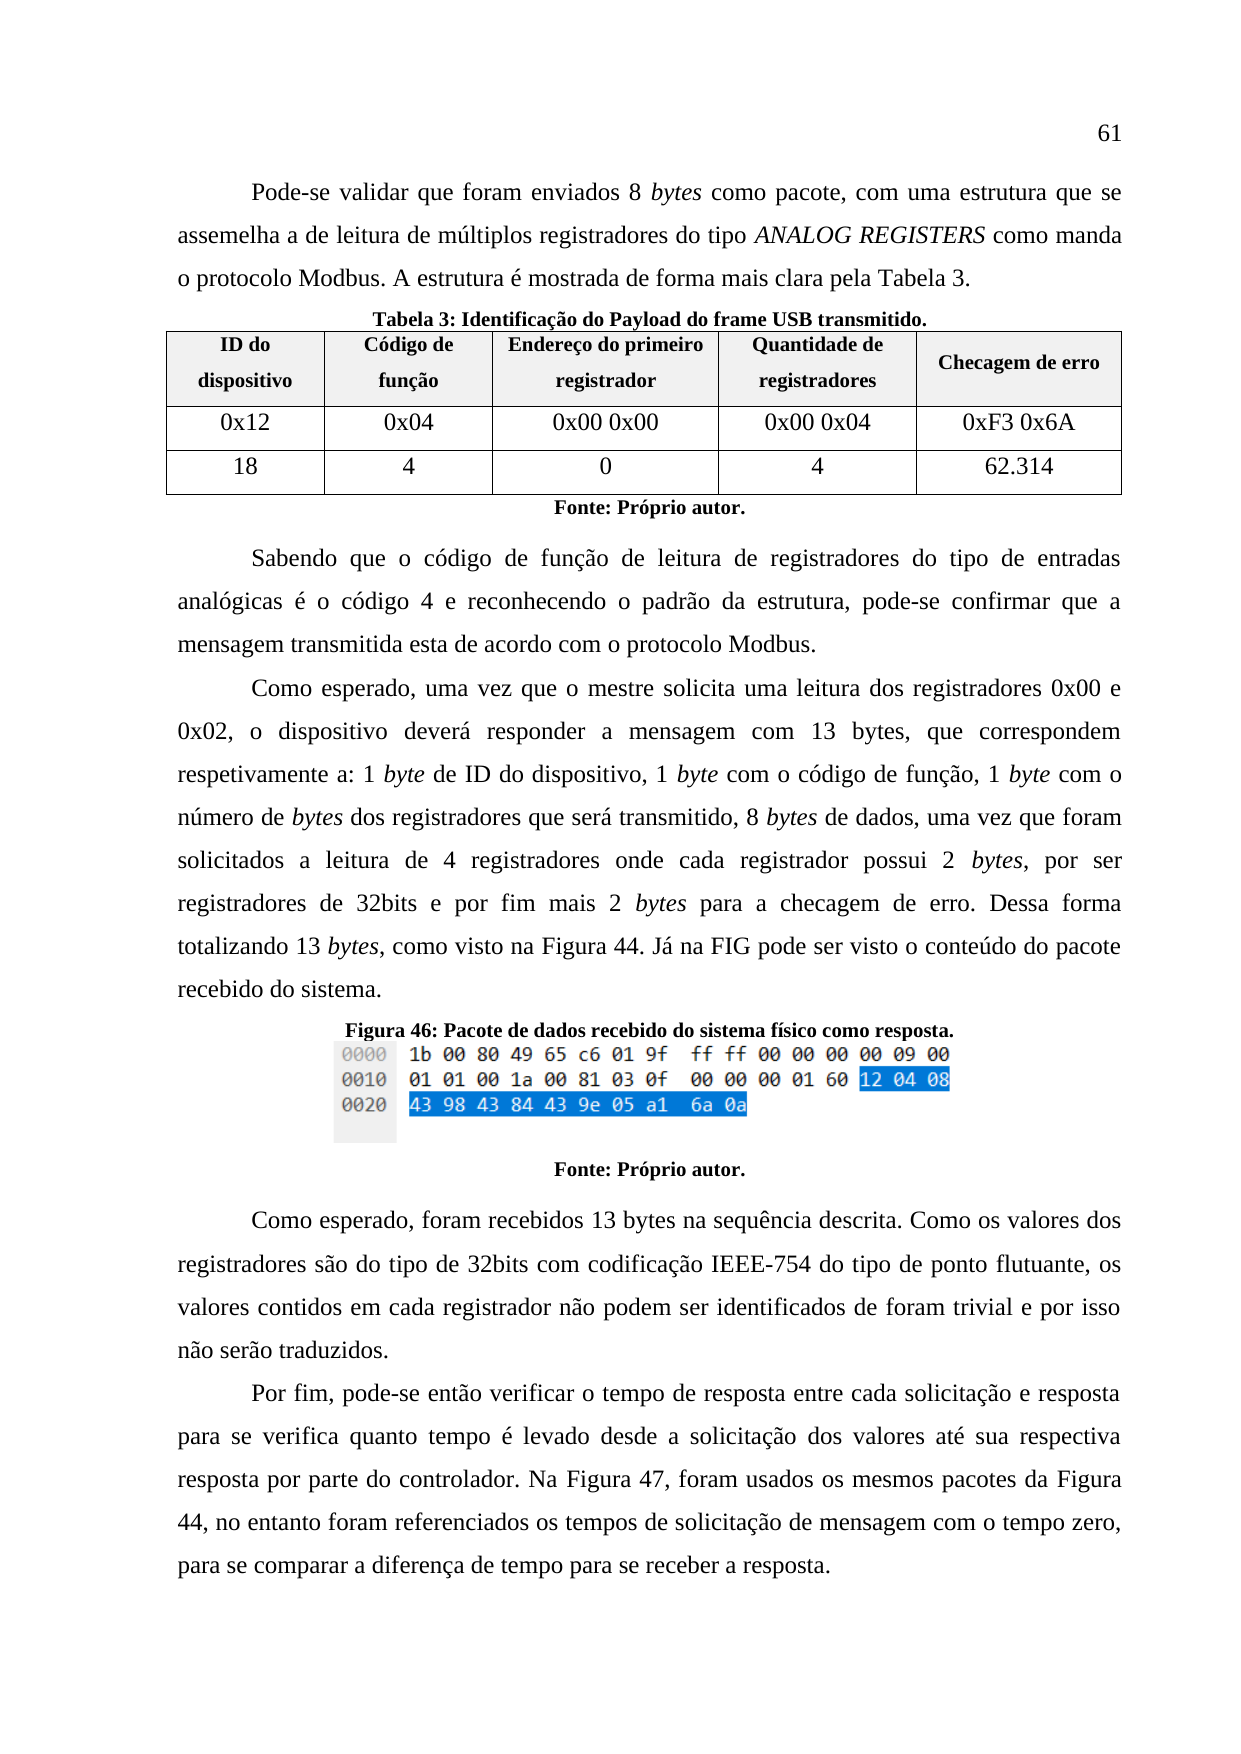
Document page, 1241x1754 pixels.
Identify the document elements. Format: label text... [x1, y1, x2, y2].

table_cell 18 [167, 451, 324, 494]
table_cell 4 [719, 451, 916, 494]
text Pode-se validar que foram enviados 8 bytes como pacote, com uma estrutura que se assemelha a de leitura de múltiplos registradores do tipo ANALOG REGISTERS como manda o protocolo Modbus. A estrutura é mostrada de forma mais clara pela Tabela 3. [177, 177, 1122, 292]
table_cell 62.314 [917, 451, 1121, 494]
text Tabela 3: Identificação do Payload do frame USB transmitido. [177, 307, 1122, 331]
table_header Checagem de erro [917, 332, 1121, 406]
table_header Endereço do primeiro registrador [493, 332, 718, 406]
table_header ID do dispositivo [167, 332, 324, 406]
table_cell 0x00 0x00 [493, 407, 718, 450]
table_cell 0x12 [167, 407, 324, 450]
text Como esperado, uma vez que o mestre solicita uma leitura dos registradores 0x00 e 0x02, o dispositivo deverá responder a mensagem com 13 bytes, que correspondem respetivamente a: 1 byte de ID do dispositivo, 1 byte com o código de função, 1 byte com o número de bytes dos registradores que será transmitido, 8 bytes de dados, uma vez que foram solicitados a leitura de 4 registradores onde cada registrador possui 2 bytes, por ser registradores de 32bits e por fim mais 2 bytes para a checagem de erro. Dessa forma totalizando 13 bytes, como visto na Figura 44. Já na FIG pode ser visto o conteúdo do pacote recebido do sistema. [177, 673, 1122, 1003]
text Como esperado, foram recebidos 13 bytes na sequência descrita. Como os valores dos registradores são do tipo de 32bits com codificação IEEE-754 do tipo de ponto flutuante, os valores contidos em cada registrador não podem ser identificados de foram trivial e por isso não serão traduzidos. [177, 1206, 1122, 1364]
text Figura 46: Pacote de dados recebido do sistema físico como resposta. [177, 1018, 1122, 1042]
text Sabendo que o código de função de leitura de registradores do tipo de entradas analógicas é o código 4 e reconhecendo o padrão da estrutura, pode-se confirmar que a mensagem transmitida esta de acordo com o protocolo Modbus. [177, 543, 1122, 658]
table_cell 4 [325, 451, 492, 494]
picture [333, 1041, 966, 1143]
table_header Quantidade de registradores [719, 332, 916, 406]
text Por fim, pode-se então verificar o tempo de resposta entre cada solicitação e resposta para se verifica quanto tempo é levado desde a solicitação dos valores até sua respectiva resposta por parte do controlador. Na Figura 47, foram usados os mesmos pacotes da Figura 44, no entanto foram referenciados os tempos de solicitação de mensagem com o tempo zero, para se comparar a diferença de tempo para se receber a resposta. [177, 1378, 1122, 1579]
table_cell 0x04 [325, 407, 492, 450]
text Fonte: Próprio autor. [177, 495, 1122, 519]
table_cell 0xF3 0x6A [917, 407, 1121, 450]
text Fonte: Próprio autor. [177, 1157, 1122, 1181]
table_cell 0 [493, 451, 718, 494]
table_cell 0x00 0x04 [719, 407, 916, 450]
table_header Código de função [325, 332, 492, 406]
